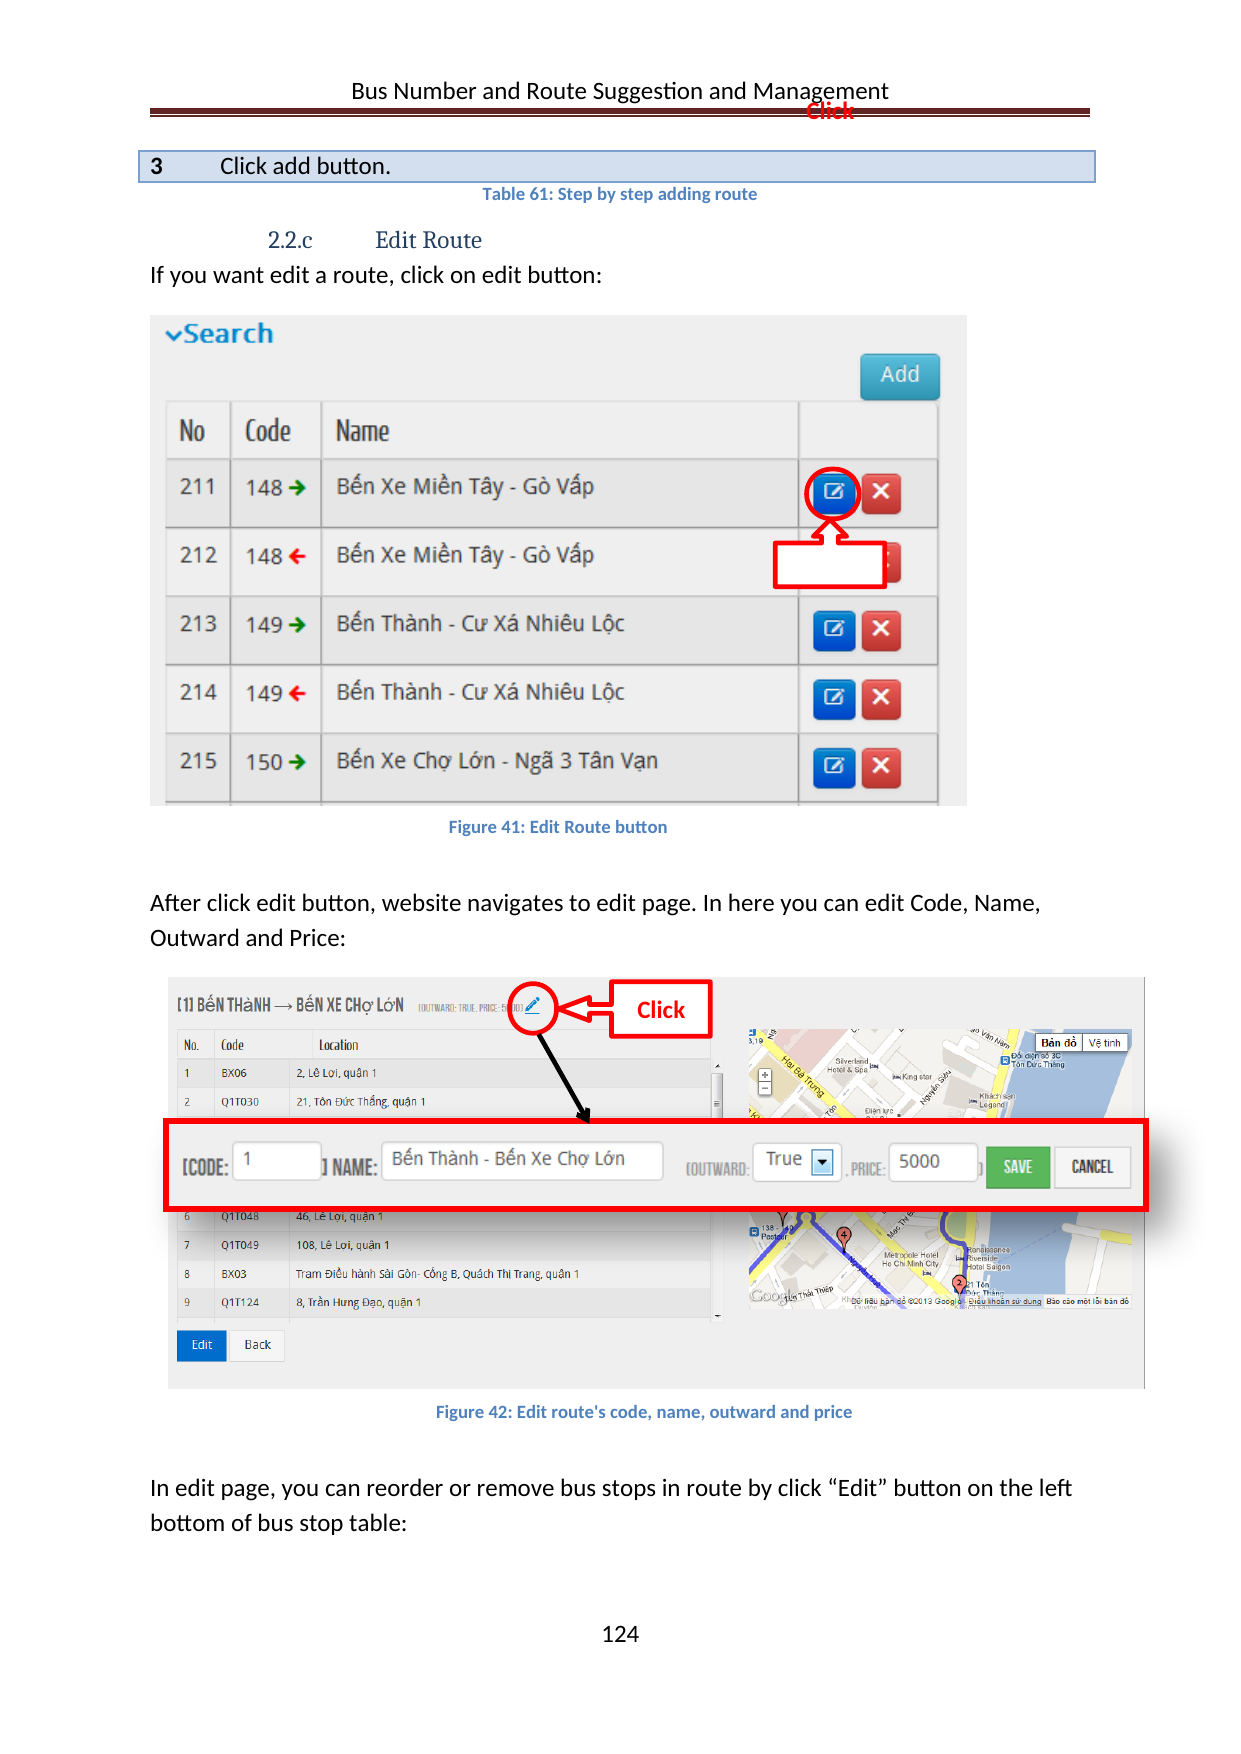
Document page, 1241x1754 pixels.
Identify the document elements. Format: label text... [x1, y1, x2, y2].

picture [513, 987, 554, 1030]
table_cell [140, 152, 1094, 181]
picture [150, 315, 967, 806]
text In edit page, you can reorder or remove bus stops in route by click “Edit” button on the left bottom of bus stop table: [150, 1472, 1090, 1538]
picture [169, 1124, 1143, 1206]
text If you want edit a route, click on edit button: [150, 259, 1090, 290]
text After click edit button, website navigates to edit page. In here you can edit Code, Name, Outward and Price: [150, 887, 1090, 953]
text Table 61: Step by step adding route [150, 183, 1090, 206]
picture [168, 977, 1145, 1118]
subtitle Edit Route [268, 226, 1090, 255]
picture [168, 1212, 1145, 1389]
